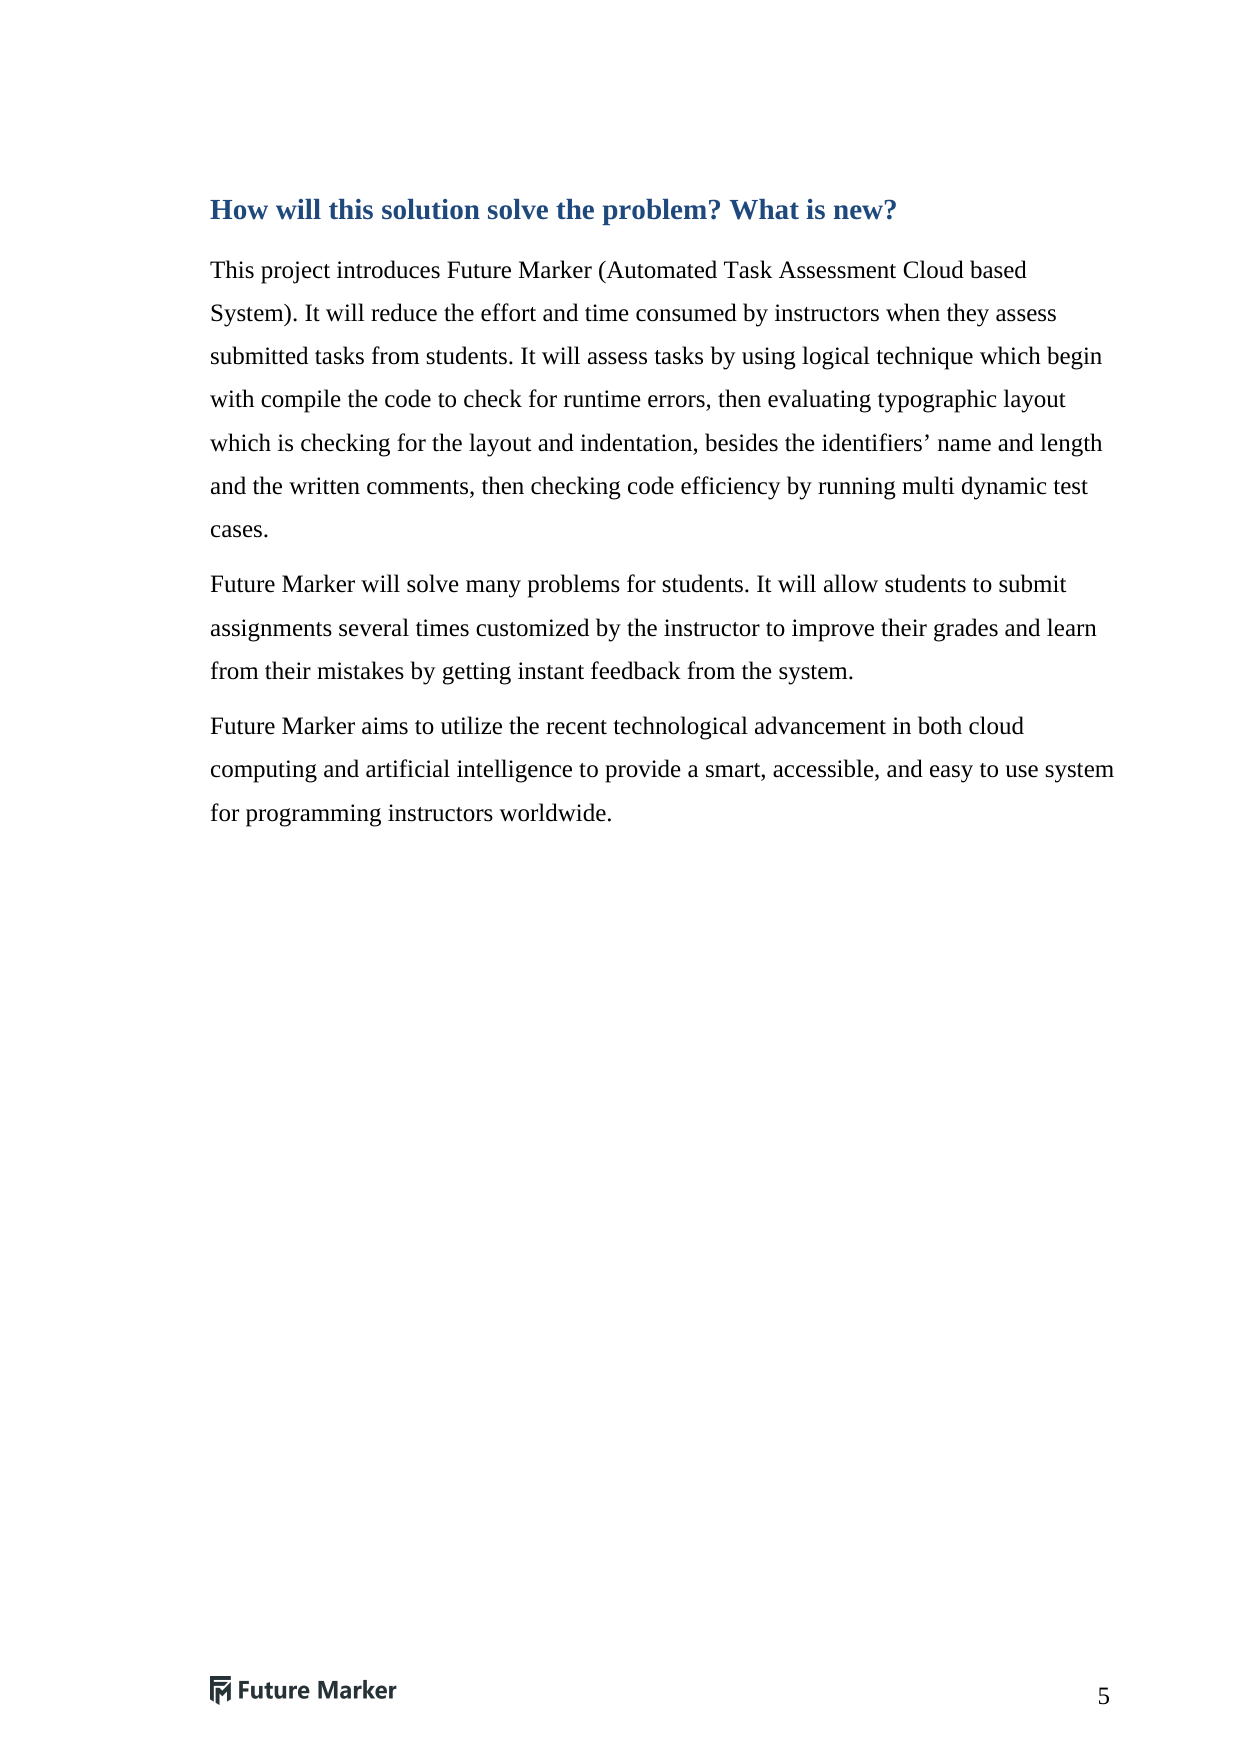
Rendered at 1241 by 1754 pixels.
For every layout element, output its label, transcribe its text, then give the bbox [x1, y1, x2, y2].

text Future Marker aims to utilize the recent technological advancement in both cloud computing and artificial intelligence to provide a smart, accessible, and easy to use system for programming instructors worldwide. [210, 711, 1120, 826]
text This project introduces Future Marker (Automated Task Assessment Cloud based System). It will reduce the effort and time consumed by instructors when they assess submitted tasks from students. It will assess tasks by using logical technique which begin with compile the code to check for runtime errors, then evaluating typographic layout which is checking for the layout and indentation, besides the identifiers’ name and length and the written comments, then checking code efficiency by running multi dynamic test cases. [210, 255, 1120, 543]
subtitle How will this solution solve the problem? What is new? [210, 192, 1120, 226]
picture [210, 1676, 397, 1705]
text Future Marker will solve many problems for students. It will allow students to submit assignments several times customized by the instructor to improve their grades and learn from their mistakes by getting instant feedback from the system. [210, 569, 1120, 684]
